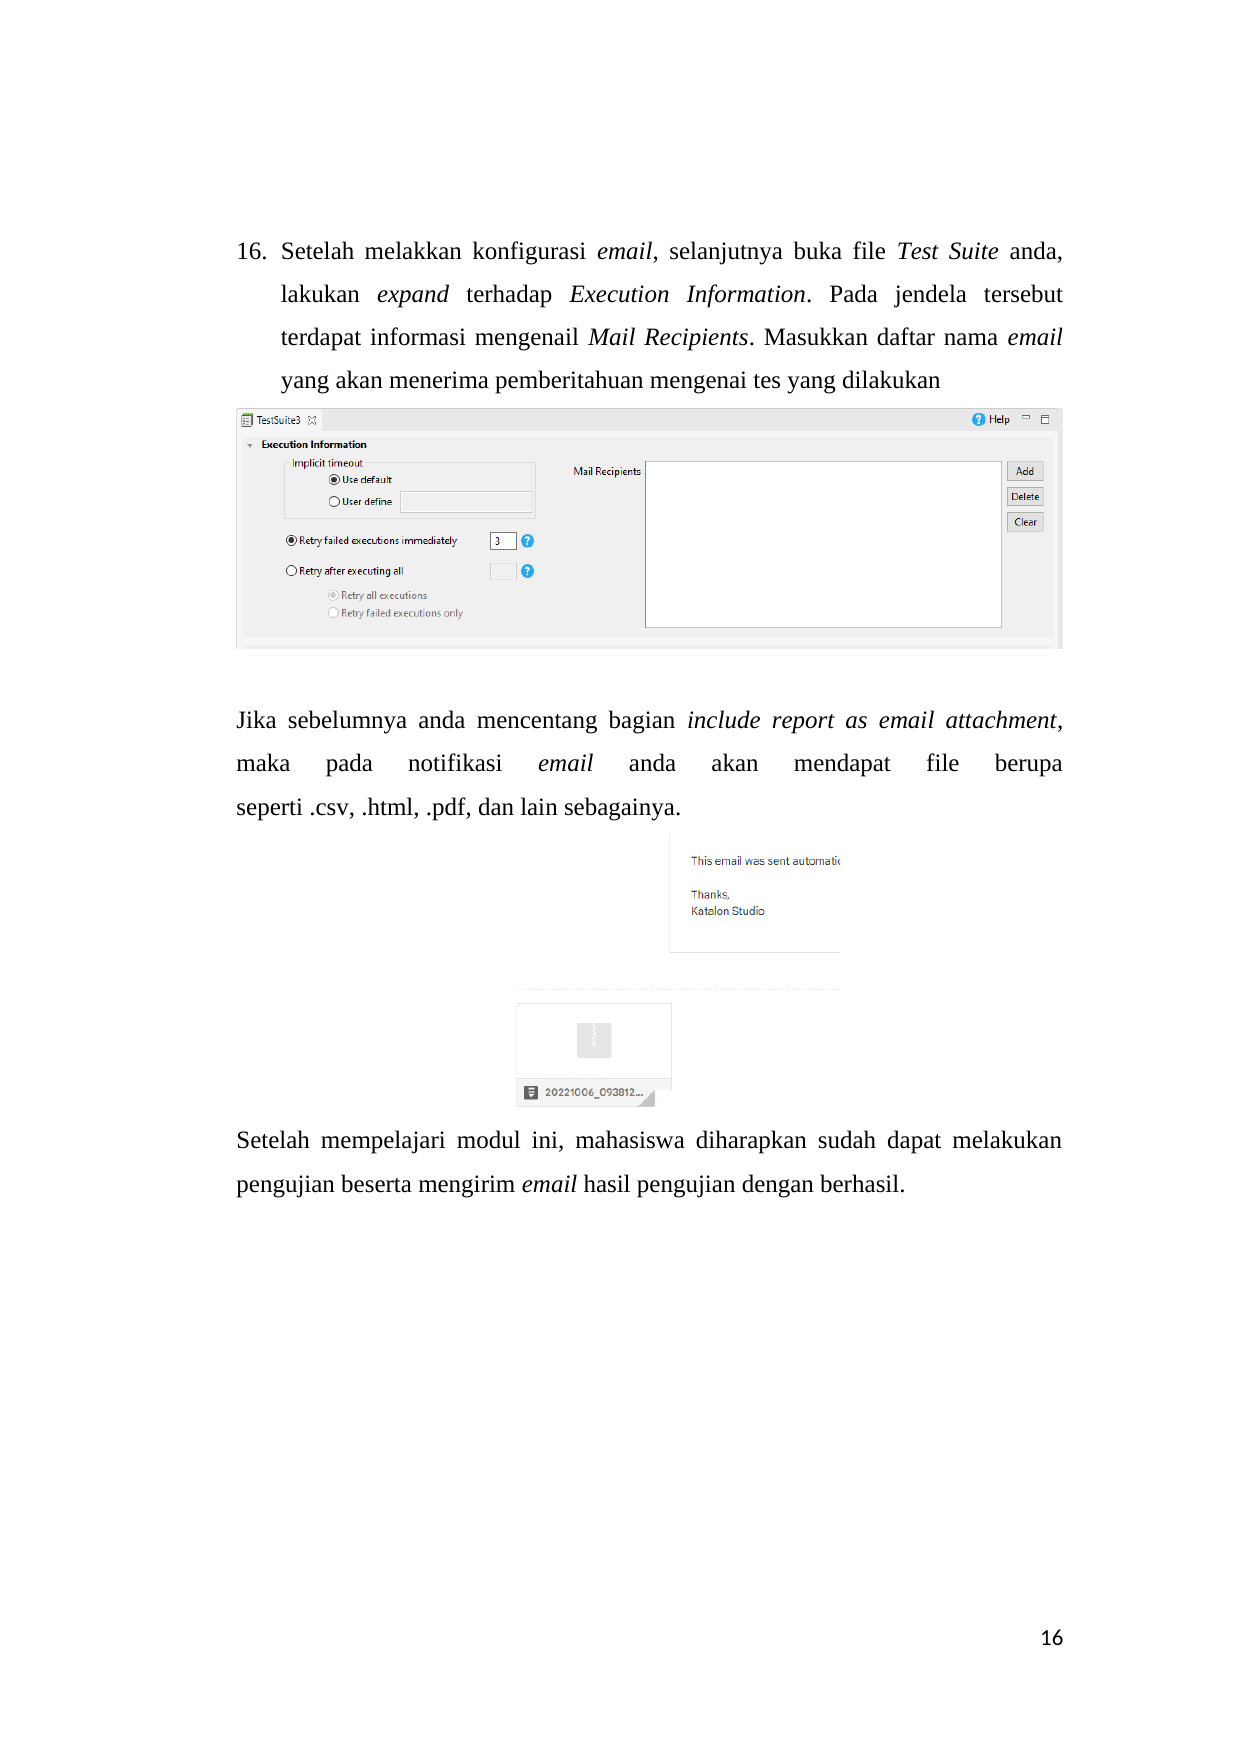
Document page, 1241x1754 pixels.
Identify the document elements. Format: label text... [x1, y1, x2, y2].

picture [459, 834, 841, 1112]
picture [236, 408, 1063, 649]
list Jika sebelumnya anda mencentang bagian include report as email attachment, maka pada notifikasi email anda akan mendapat file berupa seperti .csv, .html, .pdf, dan lain sebagainya. [236, 705, 1063, 820]
text Setelah mempelajari modul ini, mahasiswa diharapkan sudah dapat melakukan pengujian beserta mengirim email hasil pengujian dengan berhasil. [236, 1126, 1063, 1197]
list Setelah melakkan konfigurasi email, selanjutnya buka file Test Suite anda, lakukan expand terhadap Execution Information. Pada jendela tersebut terdapat informasi mengenail Mail Recipients. Masukkan daftar nama email yang akan menerima pemberitahuan mengenai tes yang dilakukan [236, 236, 1063, 394]
